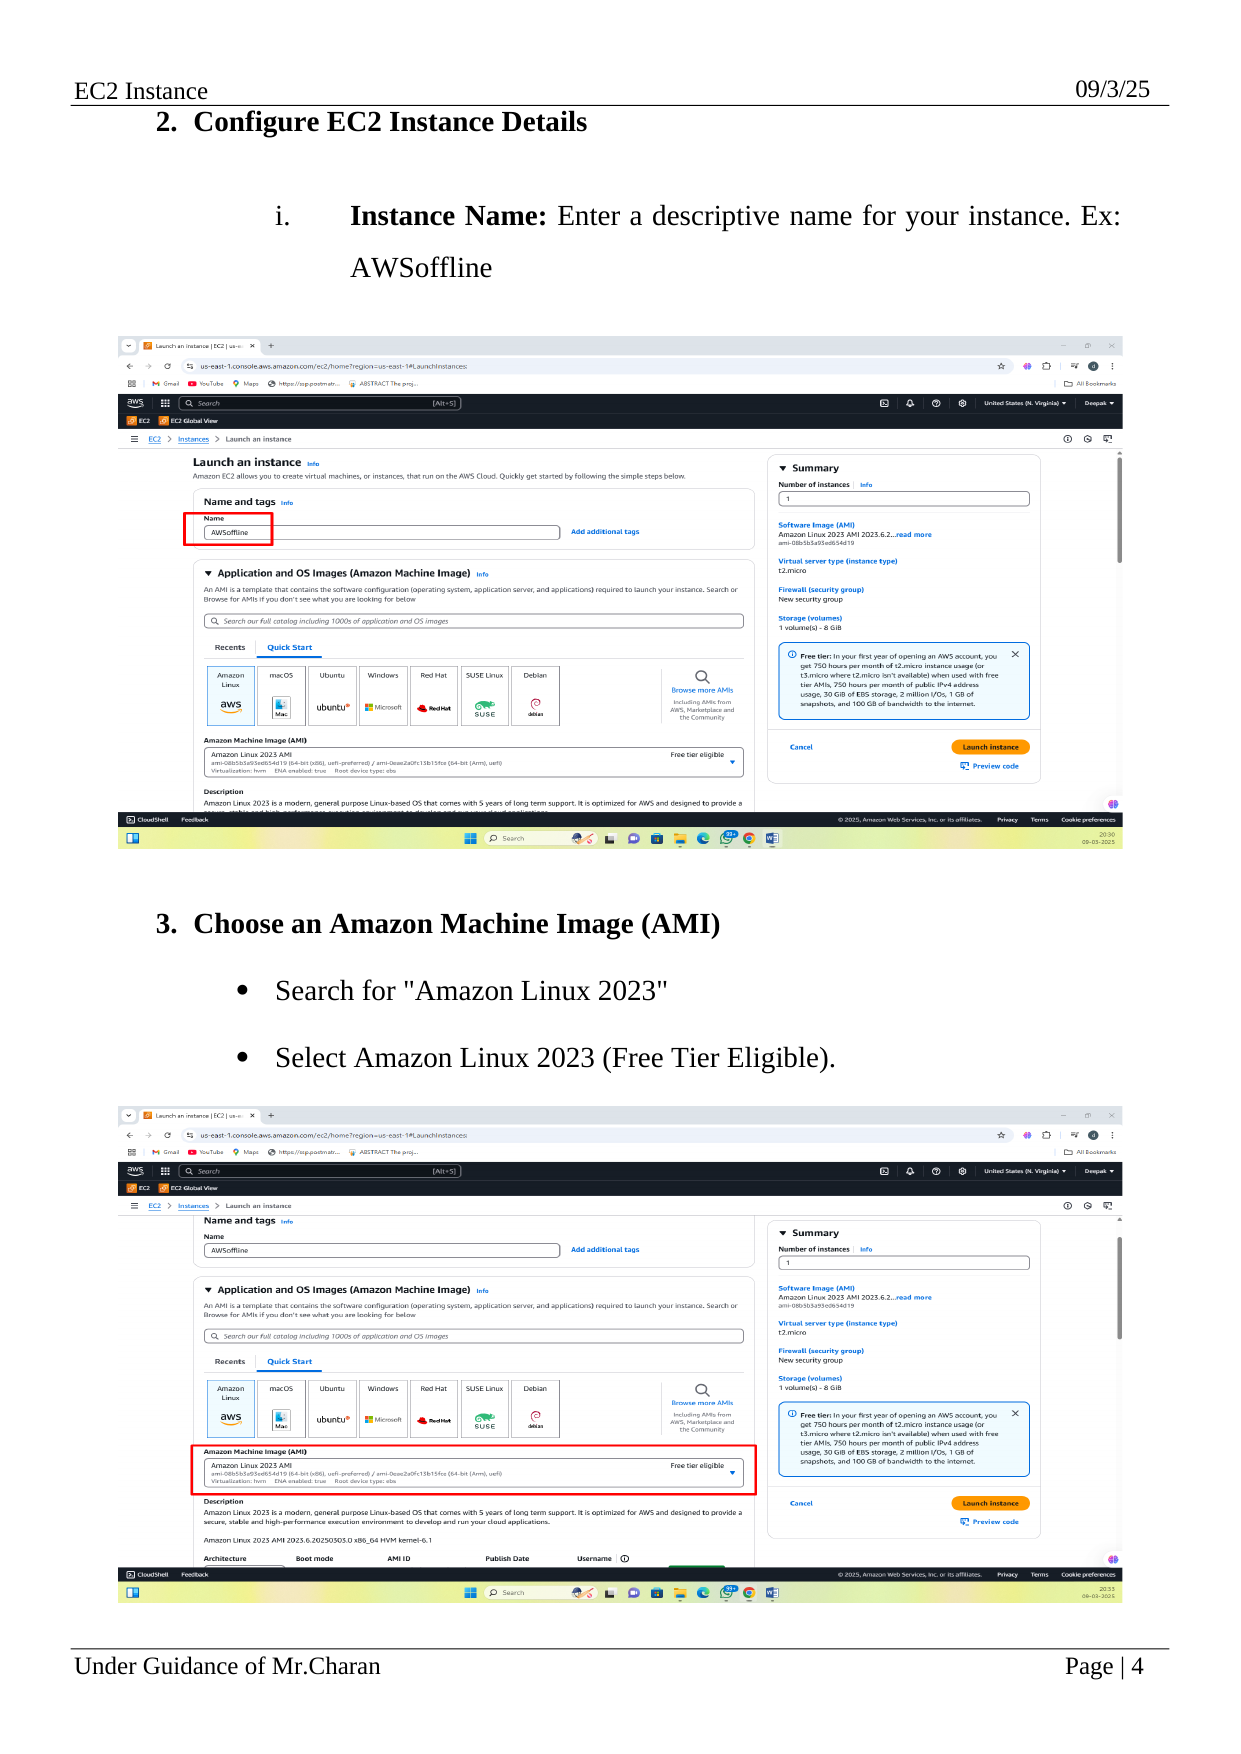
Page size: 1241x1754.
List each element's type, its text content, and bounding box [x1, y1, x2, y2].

picture [118, 336, 1123, 849]
subtitle Configure EC2 Instance Details [156, 104, 1122, 137]
picture [118, 1106, 1123, 1603]
subtitle Instance Name: Enter a descriptive name for your instance. Ex: AWSoffline [275, 190, 1122, 283]
list Select Amazon Linux 2023 (Free Tier Eligible). [237, 1040, 1107, 1073]
subtitle Choose an Amazon Machine Image (AMI) [156, 906, 1122, 939]
list Search for "Amazon Linux 2023" [237, 973, 1107, 1006]
